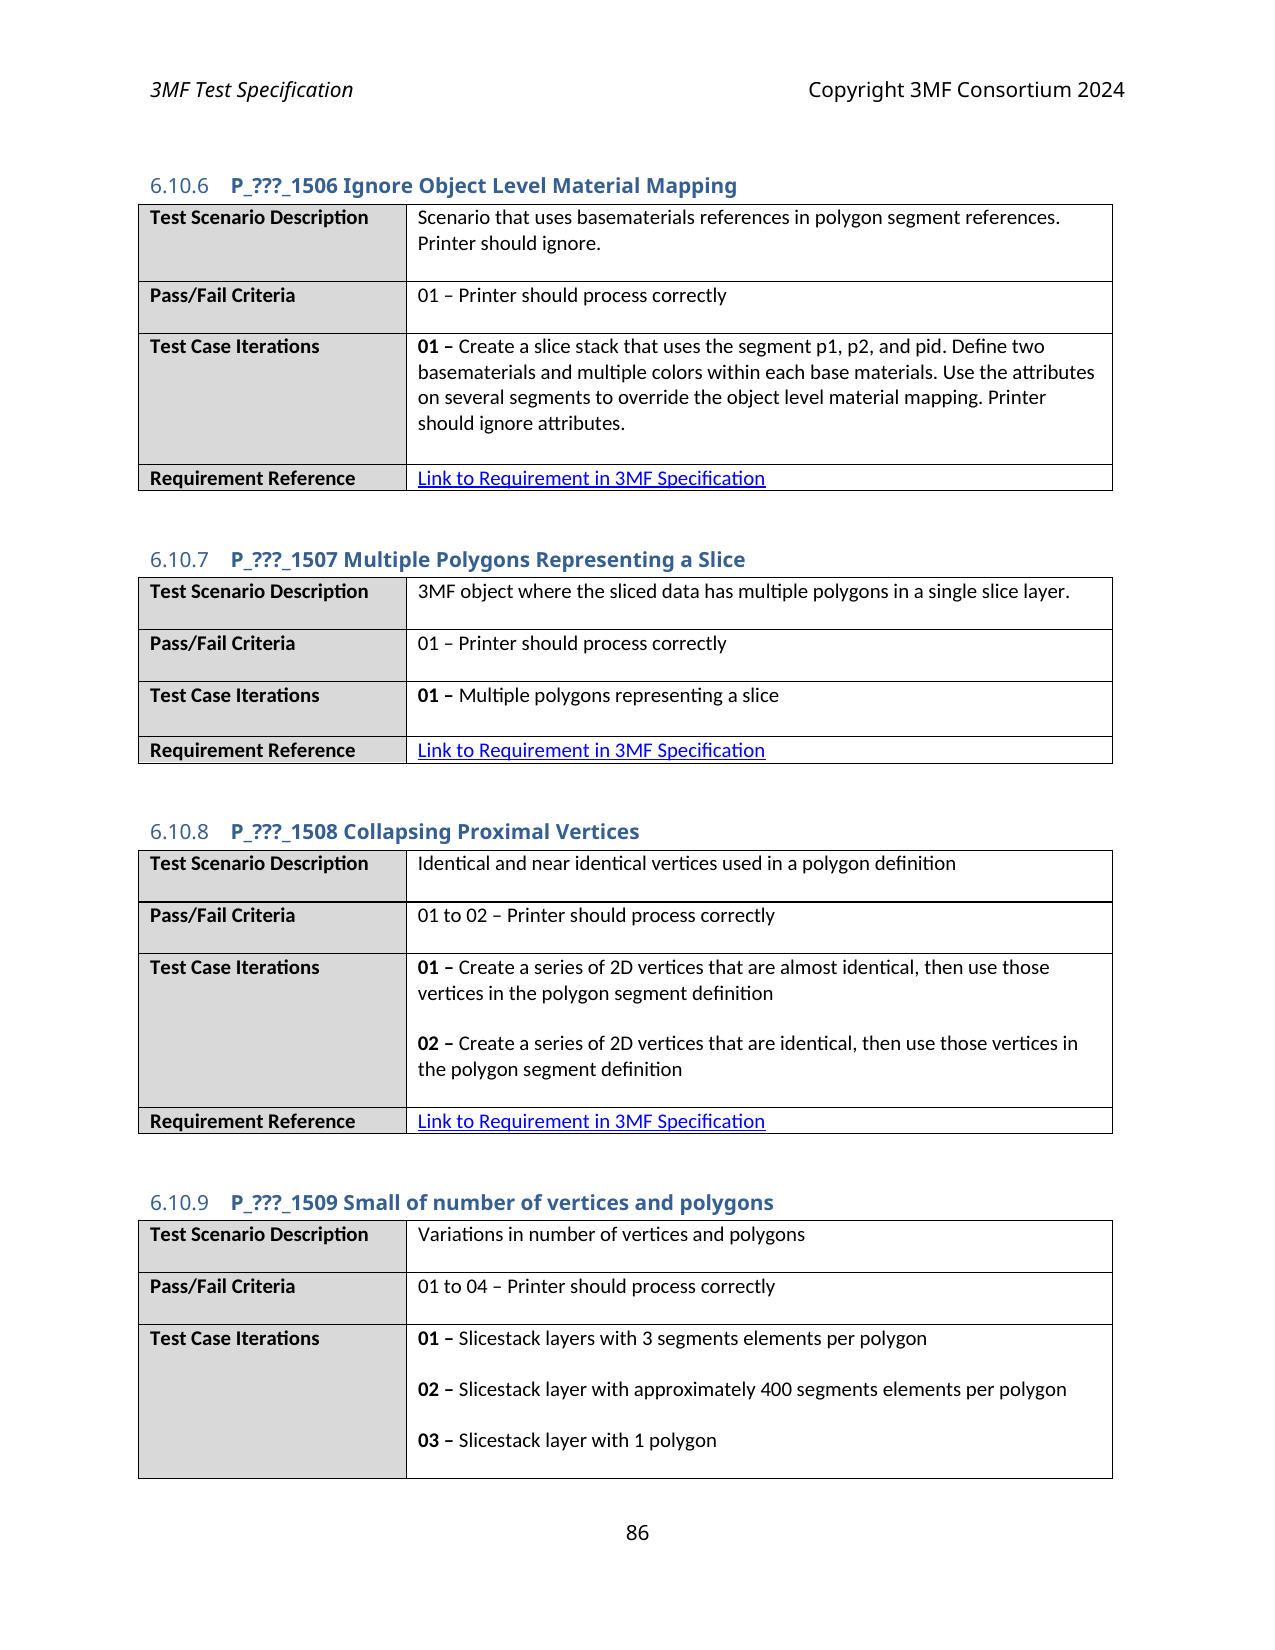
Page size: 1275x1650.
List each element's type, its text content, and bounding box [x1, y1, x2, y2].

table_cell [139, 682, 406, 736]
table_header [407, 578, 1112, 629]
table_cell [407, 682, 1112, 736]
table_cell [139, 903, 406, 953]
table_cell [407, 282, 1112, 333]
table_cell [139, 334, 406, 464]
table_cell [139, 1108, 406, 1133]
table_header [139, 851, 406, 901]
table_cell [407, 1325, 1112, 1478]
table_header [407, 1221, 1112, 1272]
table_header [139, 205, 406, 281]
subtitle P_???_1507 Multiple Polygons Representing a Slice [150, 545, 1125, 573]
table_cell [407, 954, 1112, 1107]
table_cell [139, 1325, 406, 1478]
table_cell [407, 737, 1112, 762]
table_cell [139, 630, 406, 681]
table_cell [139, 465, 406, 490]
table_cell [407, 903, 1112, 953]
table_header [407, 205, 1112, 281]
subtitle P_???_1509 Small of number of vertices and polygons [150, 1188, 1125, 1216]
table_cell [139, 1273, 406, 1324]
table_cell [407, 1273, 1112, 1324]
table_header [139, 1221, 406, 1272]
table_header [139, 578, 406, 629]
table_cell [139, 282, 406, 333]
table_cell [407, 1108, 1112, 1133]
subtitle P_???_1508 Collapsing Proximal Vertices [150, 817, 1125, 845]
subtitle P_???_1506 Ignore Object Level Material Mapping [150, 171, 1125, 199]
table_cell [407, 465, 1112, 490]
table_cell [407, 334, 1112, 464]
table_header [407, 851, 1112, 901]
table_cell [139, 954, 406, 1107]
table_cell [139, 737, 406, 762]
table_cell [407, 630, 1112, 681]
